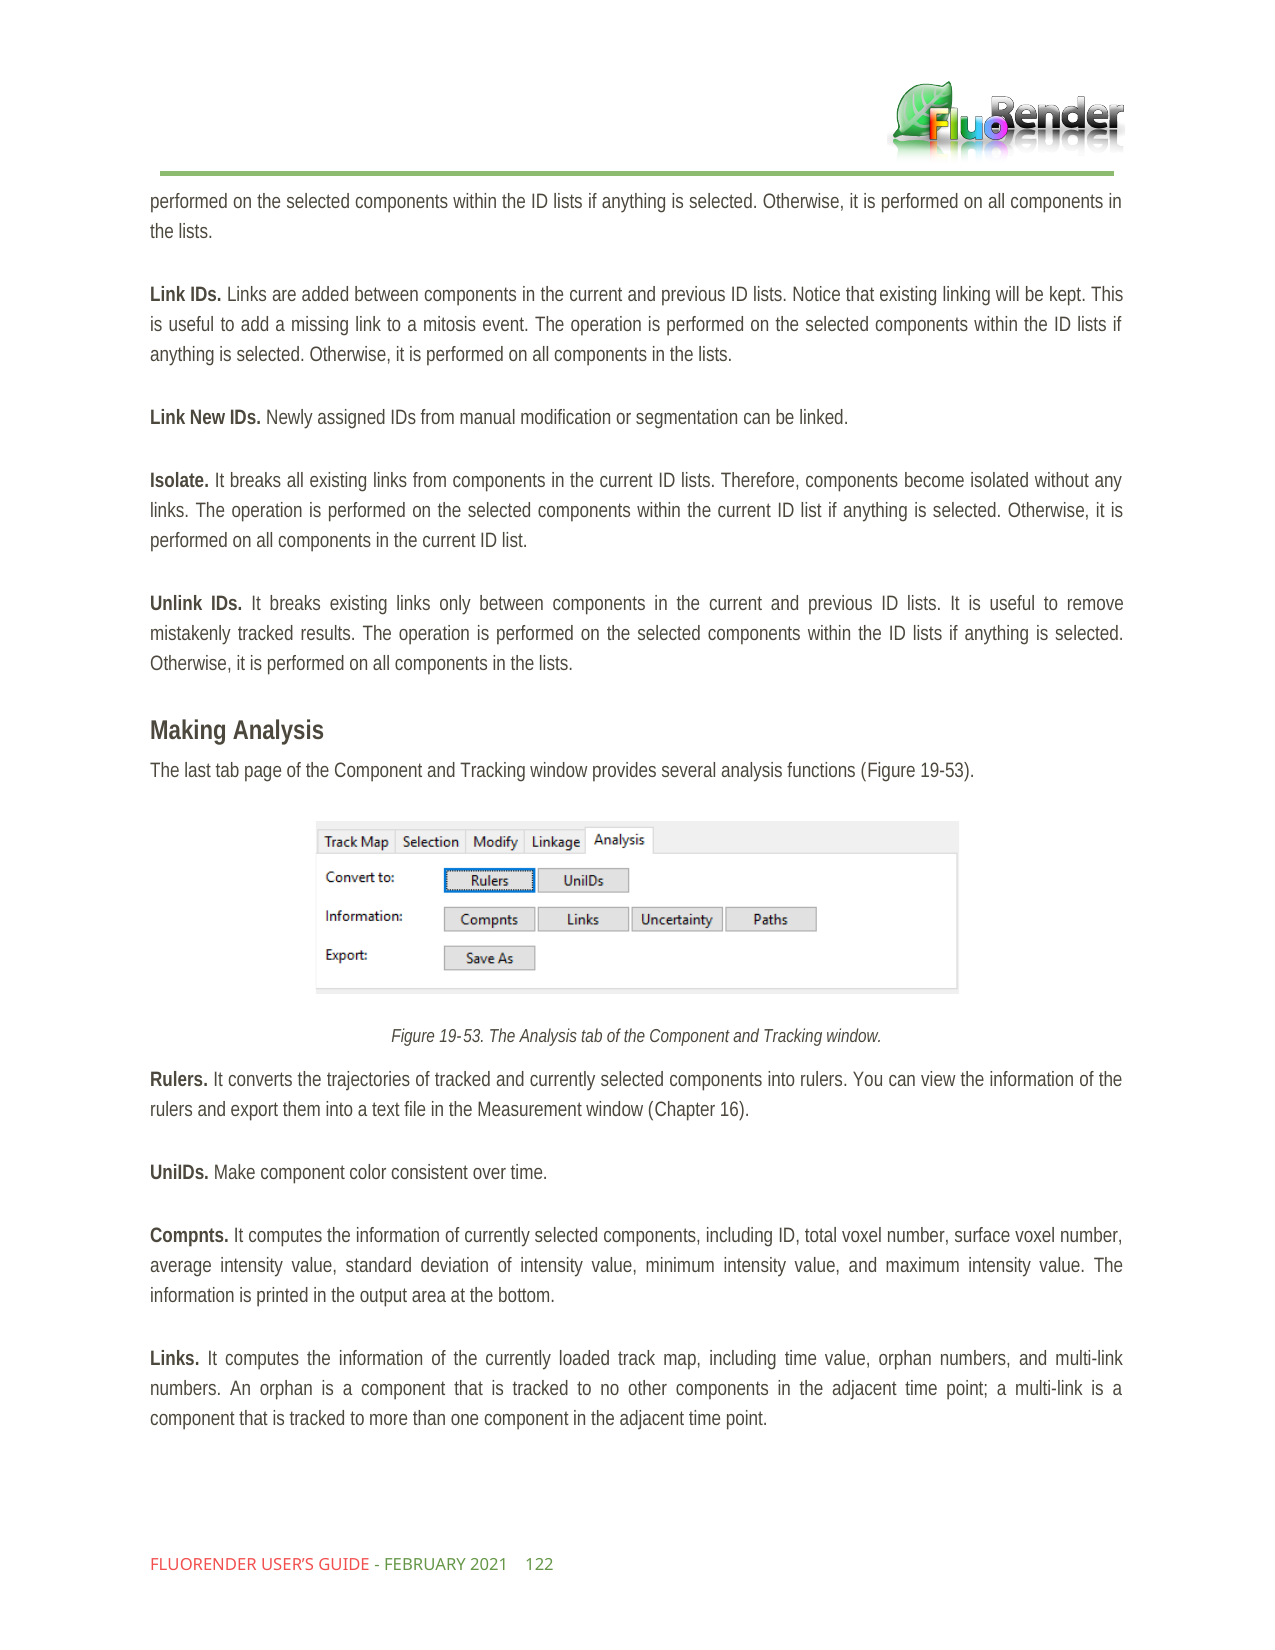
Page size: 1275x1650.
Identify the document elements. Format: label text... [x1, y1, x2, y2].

text Unlink IDs. It breaks existing links only between components in the current and previous ID lists. It is useful to remove mistakenly tracked results. The operation is performed on the selected components within the ID lists if anything is selected. Otherwise, it is performed on all components in the lists. [150, 591, 1125, 675]
text Rulers. It converts the trajectories of tracked and currently selected components into rulers. You can view the information of the rulers and export them into a text file in the Measurement window (Chapter 16). [150, 1067, 1125, 1121]
picture [315, 821, 960, 994]
text Compnts. It computes the information of currently selected components, including ID, total voxel number, surface voxel number, average intensity value, standard deviation of intensity value, minimum intensity value, and maximum intensity value. The information is printed in the output area at the bottom. [150, 1223, 1125, 1307]
picture [887, 75, 1125, 165]
text Link IDs. Links are added between components in the current and previous ID lists. Notice that existing linking will be kept. This is useful to add a missing link to a mitosis event. The operation is performed on the selected components within the ID lists if anything is selected. Otherwise, it is performed on all components in the lists. [150, 282, 1125, 366]
text Isolate. It breaks all existing links from components in the current ID lists. Therefore, components become isolated without any links. The operation is performed on the selected components within the current ID list if anything is selected. Otherwise, it is performed on all components in the current ID list. [150, 468, 1125, 552]
text Links. It computes the information of the currently loaded track map, including time value, orphan numbers, and multi-link numbers. An orphan is a component that is tracked to no other components in the adjacent time point; a multi-link is a component that is tracked to more than one component in the adjacent time point. [150, 1346, 1125, 1430]
text Link New IDs. Newly assigned IDs from manual modification or segmentation can be linked. [150, 405, 1125, 429]
text UniIDs. Make component color consistent over time. [150, 1160, 1125, 1184]
subtitle Making Analysis [150, 714, 1125, 745]
